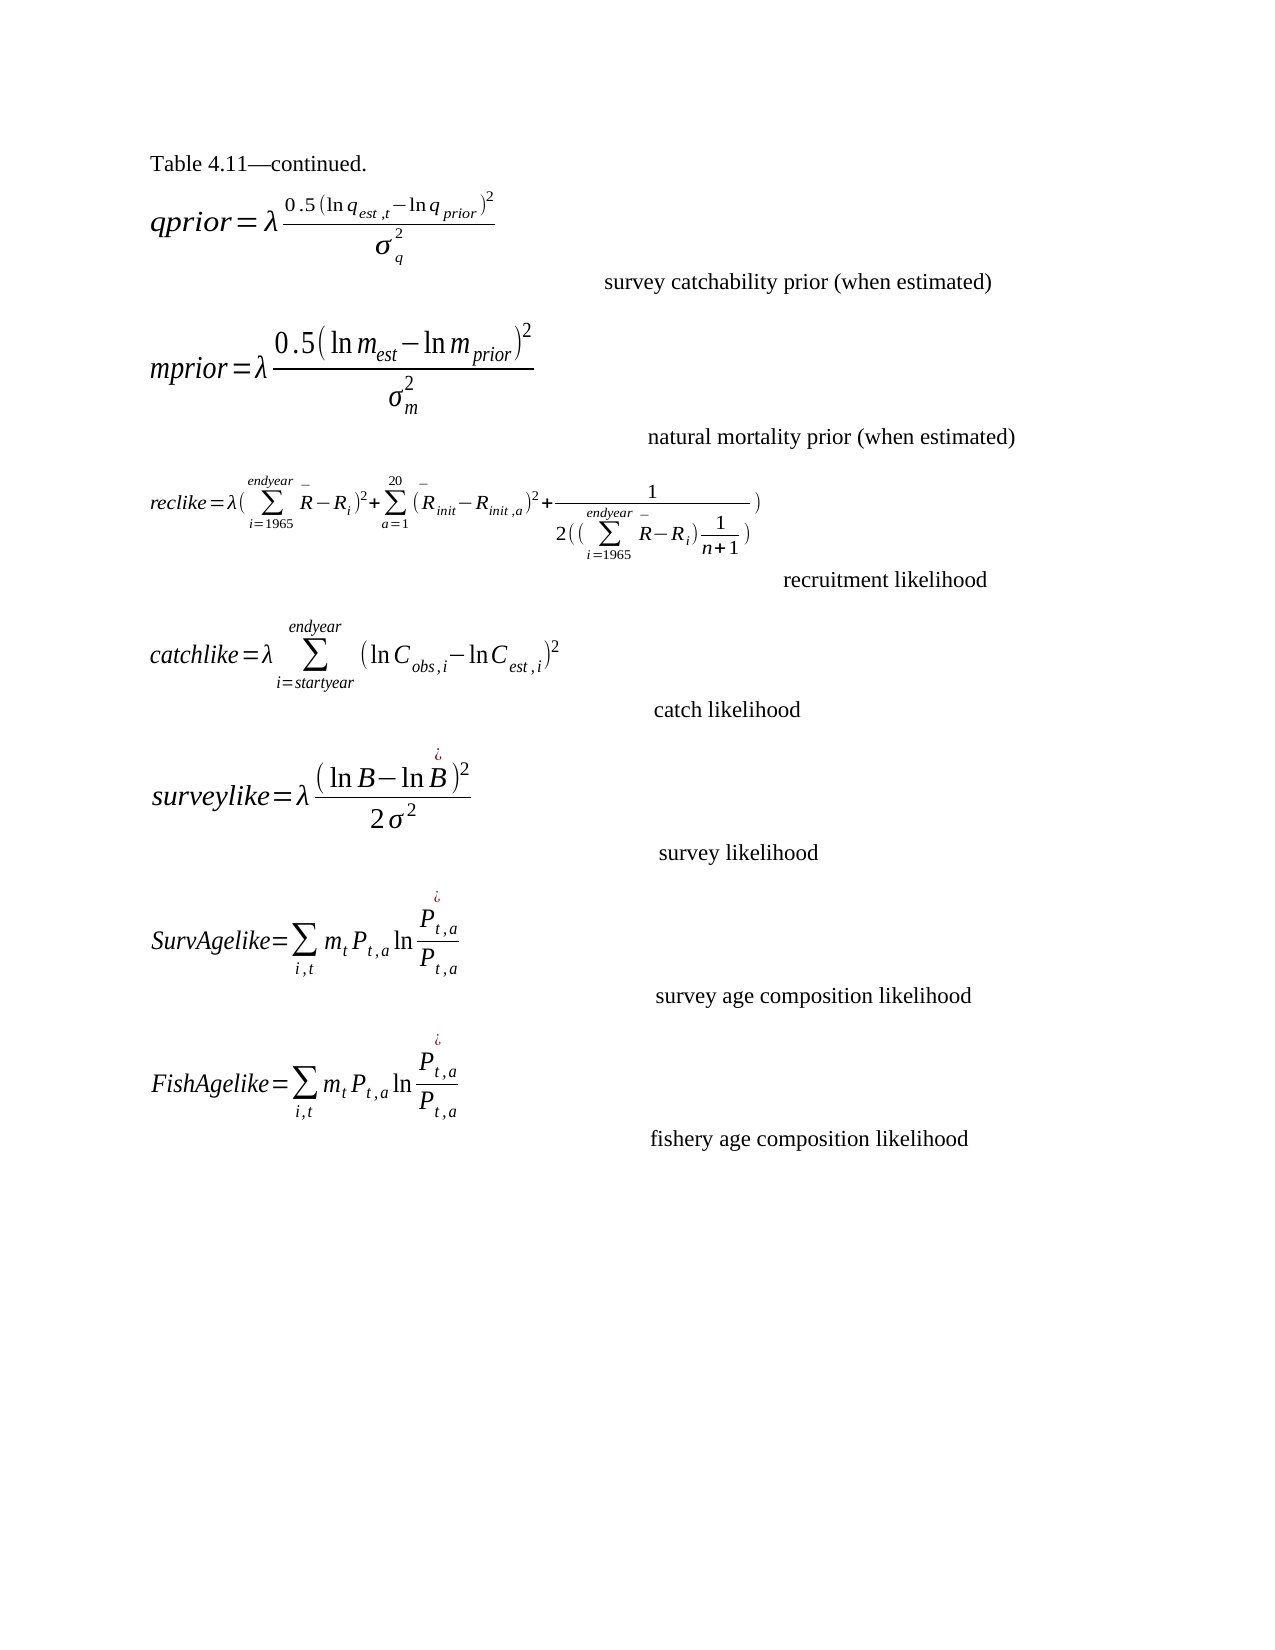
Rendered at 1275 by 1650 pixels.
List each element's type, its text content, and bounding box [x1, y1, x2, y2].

text recruitment likelihood [150, 474, 1125, 592]
text survey catchability prior (when estimated) [150, 189, 1125, 294]
text survey likelihood [150, 748, 1125, 866]
text fishery age composition likelihood [150, 1033, 1125, 1151]
text natural mortality prior (when estimated) [150, 319, 1125, 449]
text Table 4.11—continued. [150, 150, 1125, 176]
text catch likelihood [150, 617, 1125, 723]
text survey age composition likelihood [150, 891, 1125, 1008]
